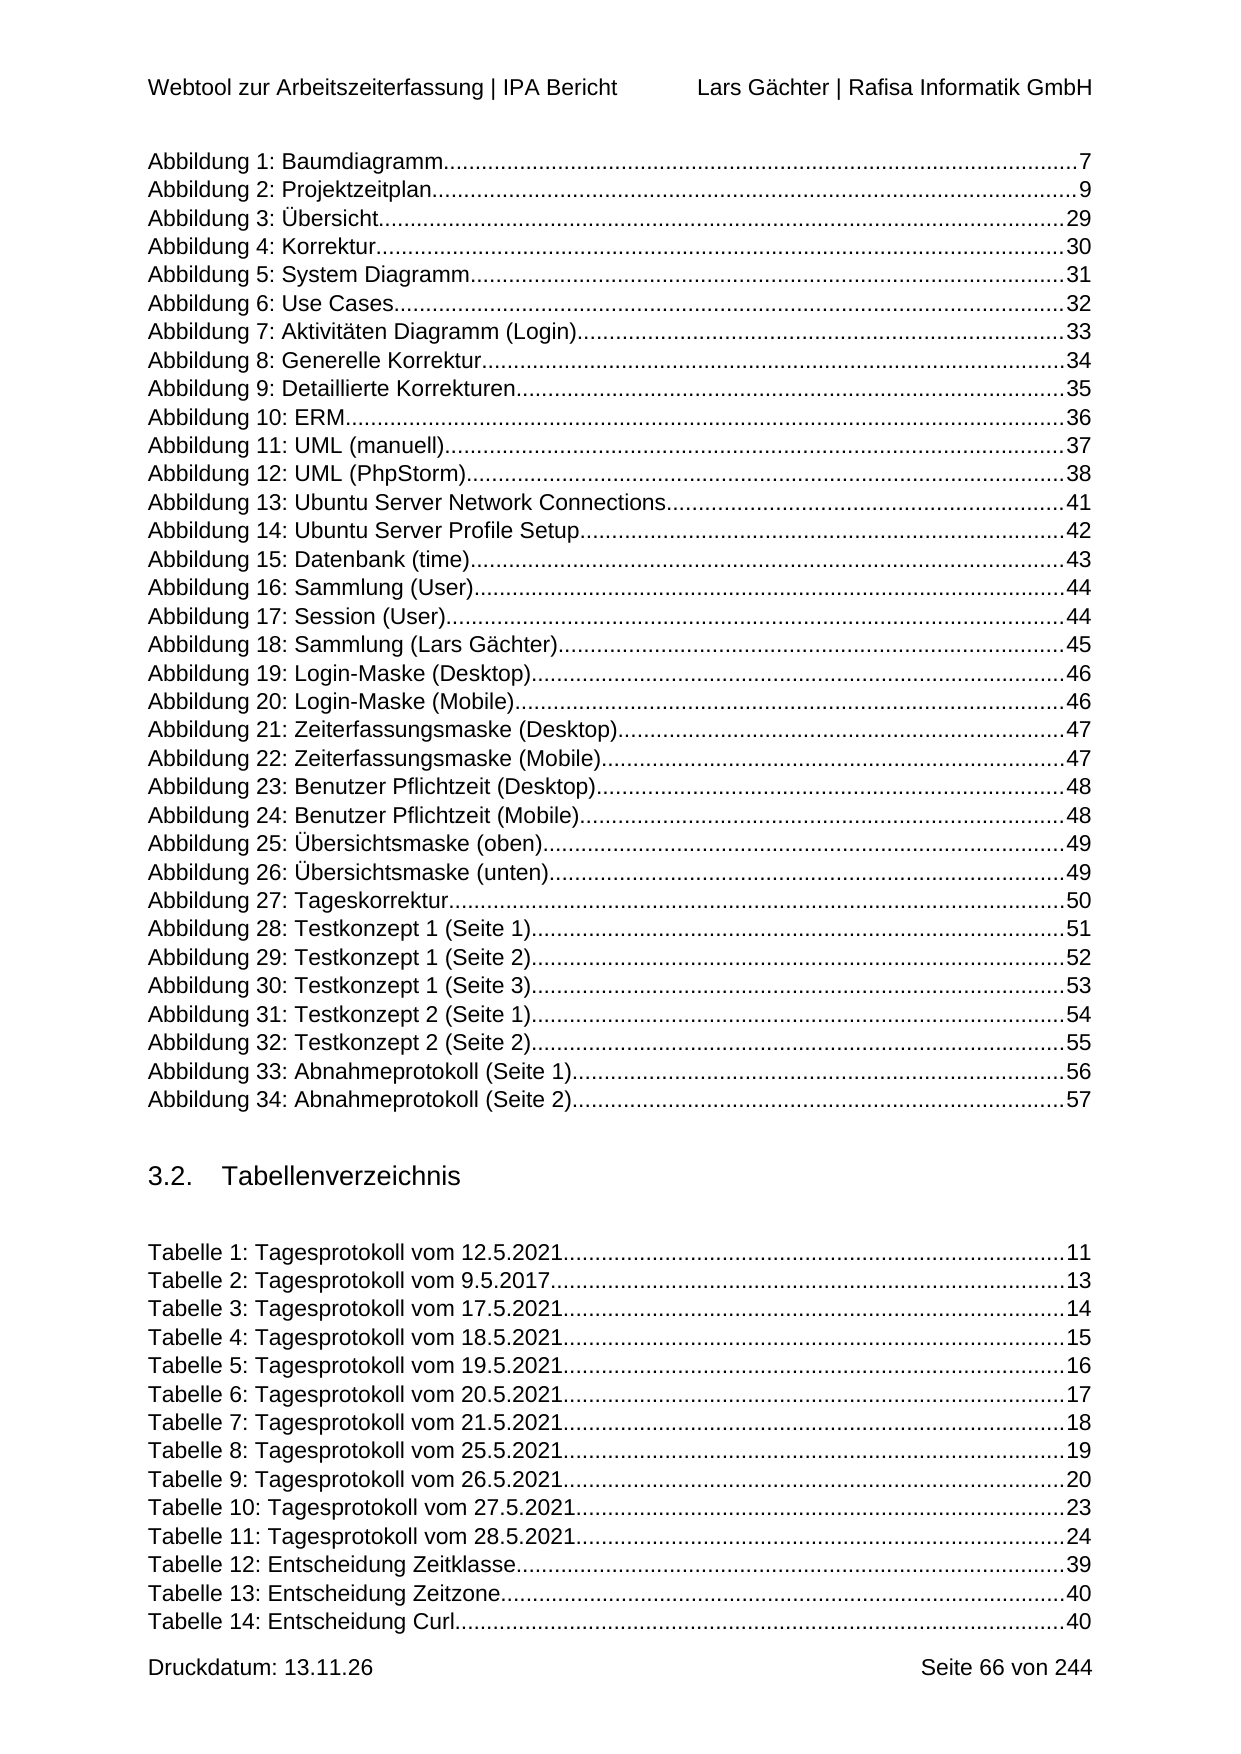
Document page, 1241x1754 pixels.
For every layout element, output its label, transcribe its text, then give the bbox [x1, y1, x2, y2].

text Tabelle 4: Tagesprotokoll vom 18.5.2021 15 [148, 1324, 1093, 1350]
text Abbildung 15: Datenbank (time) 43 [148, 546, 1093, 572]
text Abbildung 25: Übersichtsmaske (oben) 49 [148, 830, 1093, 856]
text Abbildung 30: Testkonzept 1 (Seite 3) 53 [148, 972, 1093, 999]
text Abbildung 24: Benutzer Pflichtzeit (Mobile) 48 [148, 802, 1093, 828]
text Abbildung 26: Übersichtsmaske (unten) 49 [148, 858, 1093, 885]
text Abbildung 34: Abnahmeprotokoll (Seite 2) 57 [148, 1086, 1093, 1112]
text Abbildung 29: Testkonzept 1 (Seite 2) 52 [148, 944, 1093, 970]
text Tabelle 11: Tagesprotokoll vom 28.5.2021 24 [148, 1523, 1093, 1549]
text Abbildung 11: UML (manuell) 37 [148, 432, 1093, 458]
text Abbildung 5: System Diagramm 31 [148, 261, 1093, 288]
text Tabelle 6: Tagesprotokoll vom 20.5.2021 17 [148, 1381, 1093, 1407]
subtitle Tabellenverzeichnis [148, 1159, 1093, 1191]
text Abbildung 27: Tageskorrektur 50 [148, 887, 1093, 913]
text Abbildung 7: Aktivitäten Diagramm (Login) 33 [148, 318, 1093, 344]
text Tabelle 8: Tagesprotokoll vom 25.5.2021 19 [148, 1437, 1093, 1464]
text Tabelle 12: Entscheidung Zeitklasse 39 [148, 1551, 1093, 1578]
text Abbildung 28: Testkonzept 1 (Seite 1) 51 [148, 915, 1093, 942]
text Tabelle 2: Tagesprotokoll vom 9.5.2017 13 [148, 1267, 1093, 1293]
text Tabelle 1: Tagesprotokoll vom 12.5.2021 11 [148, 1238, 1093, 1265]
text Abbildung 8: Generelle Korrektur 34 [148, 347, 1093, 373]
text Abbildung 20: Login-Maske (Mobile) 46 [148, 688, 1093, 714]
text Tabelle 14: Entscheidung Curl 40 [148, 1608, 1093, 1634]
text Abbildung 18: Sammlung (Lars Gächter) 45 [148, 631, 1093, 657]
text Abbildung 1: Baumdiagramm 7 [148, 148, 1093, 174]
text Abbildung 23: Benutzer Pflichtzeit (Desktop) 48 [148, 773, 1093, 799]
text Tabelle 3: Tagesprotokoll vom 17.5.2021 14 [148, 1295, 1093, 1322]
text Abbildung 2: Projektzeitplan 9 [148, 176, 1093, 202]
text Abbildung 14: Ubuntu Server Profile Setup 42 [148, 517, 1093, 544]
text Abbildung 33: Abnahmeprotokoll (Seite 1) 56 [148, 1058, 1093, 1084]
text Abbildung 31: Testkonzept 2 (Seite 1) 54 [148, 1001, 1093, 1027]
text Tabelle 9: Tagesprotokoll vom 26.5.2021 20 [148, 1466, 1093, 1492]
text Abbildung 32: Testkonzept 2 (Seite 2) 55 [148, 1029, 1093, 1056]
text Abbildung 22: Zeiterfassungsmaske (Mobile) 47 [148, 745, 1093, 771]
text Abbildung 4: Korrektur 30 [148, 233, 1093, 259]
text Abbildung 3: Übersicht 29 [148, 204, 1093, 231]
text Abbildung 9: Detaillierte Korrekturen 35 [148, 375, 1093, 401]
text Tabelle 13: Entscheidung Zeitzone 40 [148, 1580, 1093, 1606]
text Tabelle 5: Tagesprotokoll vom 19.5.2021 16 [148, 1352, 1093, 1378]
text Abbildung 6: Use Cases 32 [148, 290, 1093, 316]
text Abbildung 13: Ubuntu Server Network Connections 41 [148, 489, 1093, 515]
text Tabelle 7: Tagesprotokoll vom 21.5.2021 18 [148, 1409, 1093, 1435]
text Abbildung 12: UML (PhpStorm) 38 [148, 460, 1093, 487]
text Abbildung 10: ERM 36 [148, 403, 1093, 430]
text Tabelle 10: Tagesprotokoll vom 27.5.2021 23 [148, 1494, 1093, 1521]
text Abbildung 16: Sammlung (User) 44 [148, 574, 1093, 601]
text Abbildung 21: Zeiterfassungsmaske (Desktop) 47 [148, 716, 1093, 743]
text Abbildung 17: Session (User) 44 [148, 603, 1093, 629]
text Abbildung 19: Login-Maske (Desktop) 46 [148, 659, 1093, 686]
